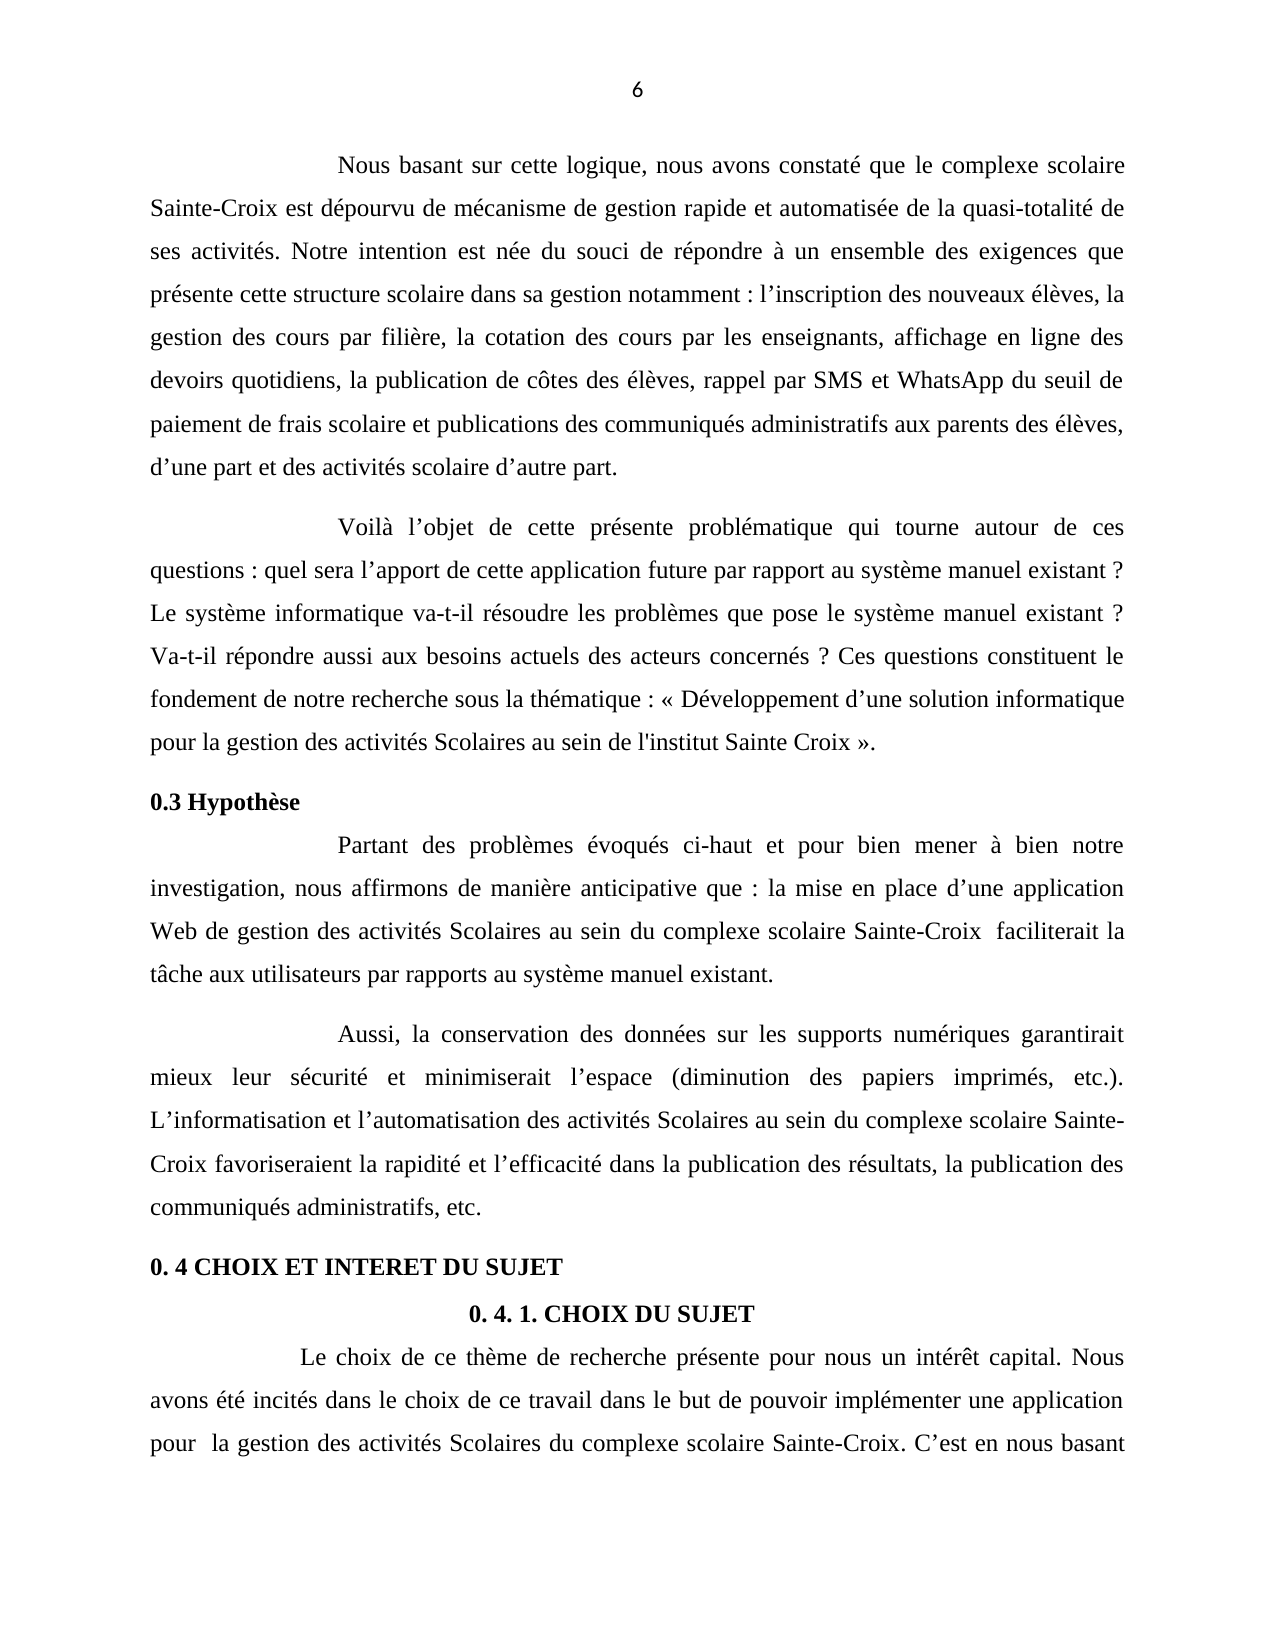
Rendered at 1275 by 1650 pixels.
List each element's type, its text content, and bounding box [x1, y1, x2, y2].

text Aussi, la conservation des données sur les supports numériques garantirait mieux leur sécurité et minimiserait l’espace (diminution des papiers imprimés, etc.). L’informatisation et l’automatisation des activités Scolaires au sein du complexe scolaire Sainte-Croix favoriseraient la rapidité et l’efficacité dans la publication des résultats, la publication des communiqués administratifs, etc. [150, 1019, 1125, 1221]
text Partant des problèmes évoqués ci-haut et pour bien mener à bien notre investigation, nous affirmons de manière anticipative que : la mise en place d’une application Web de gestion des activités Scolaires au sein du complexe scolaire Sainte-Croix faciliterait la tâche aux utilisateurs par rapports au système manuel existant. [150, 830, 1125, 988]
subtitle 0.3 Hypothèse [150, 787, 1125, 816]
text Nous basant sur cette logique, nous avons constaté que le complexe scolaire Sainte-Croix est dépourvu de mécanisme de gestion rapide et automatisée de la quasi-totalité de ses activités. Notre intention est née du souci de répondre à un ensemble des exigences que présente cette structure scolaire dans sa gestion notamment : l’inscription des nouveaux élèves, la gestion des cours par filière, la cotation des cours par les enseignants, affichage en ligne des devoirs quotidiens, la publication de côtes des élèves, rappel par SMS et WhatsApp du seuil de paiement de frais scolaire et publications des communiqués administratifs aux parents des élèves, d’une part et des activités scolaire d’autre part. [150, 150, 1125, 481]
subtitle 0. 4 CHOIX ET INTERET DU SUJET [150, 1252, 1125, 1280]
text Voilà l’objet de cette présente problématique qui tourne autour de ces questions : quel sera l’apport de cette application future par rapport au système manuel existant ? Le système informatique va-t-il résoudre les problèmes que pose le système manuel existant ? Va-t-il répondre aussi aux besoins actuels des acteurs concernés ? Ces questions constituent le fondement de notre recherche sous la thématique : « Développement d’une solution informatique pour la gestion des activités Scolaires au sein de l'institut Sainte Croix ». [150, 512, 1125, 756]
subtitle 0. 4. 1. CHOIX DU SUJET [150, 1299, 1125, 1328]
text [150, 1342, 1125, 1457]
